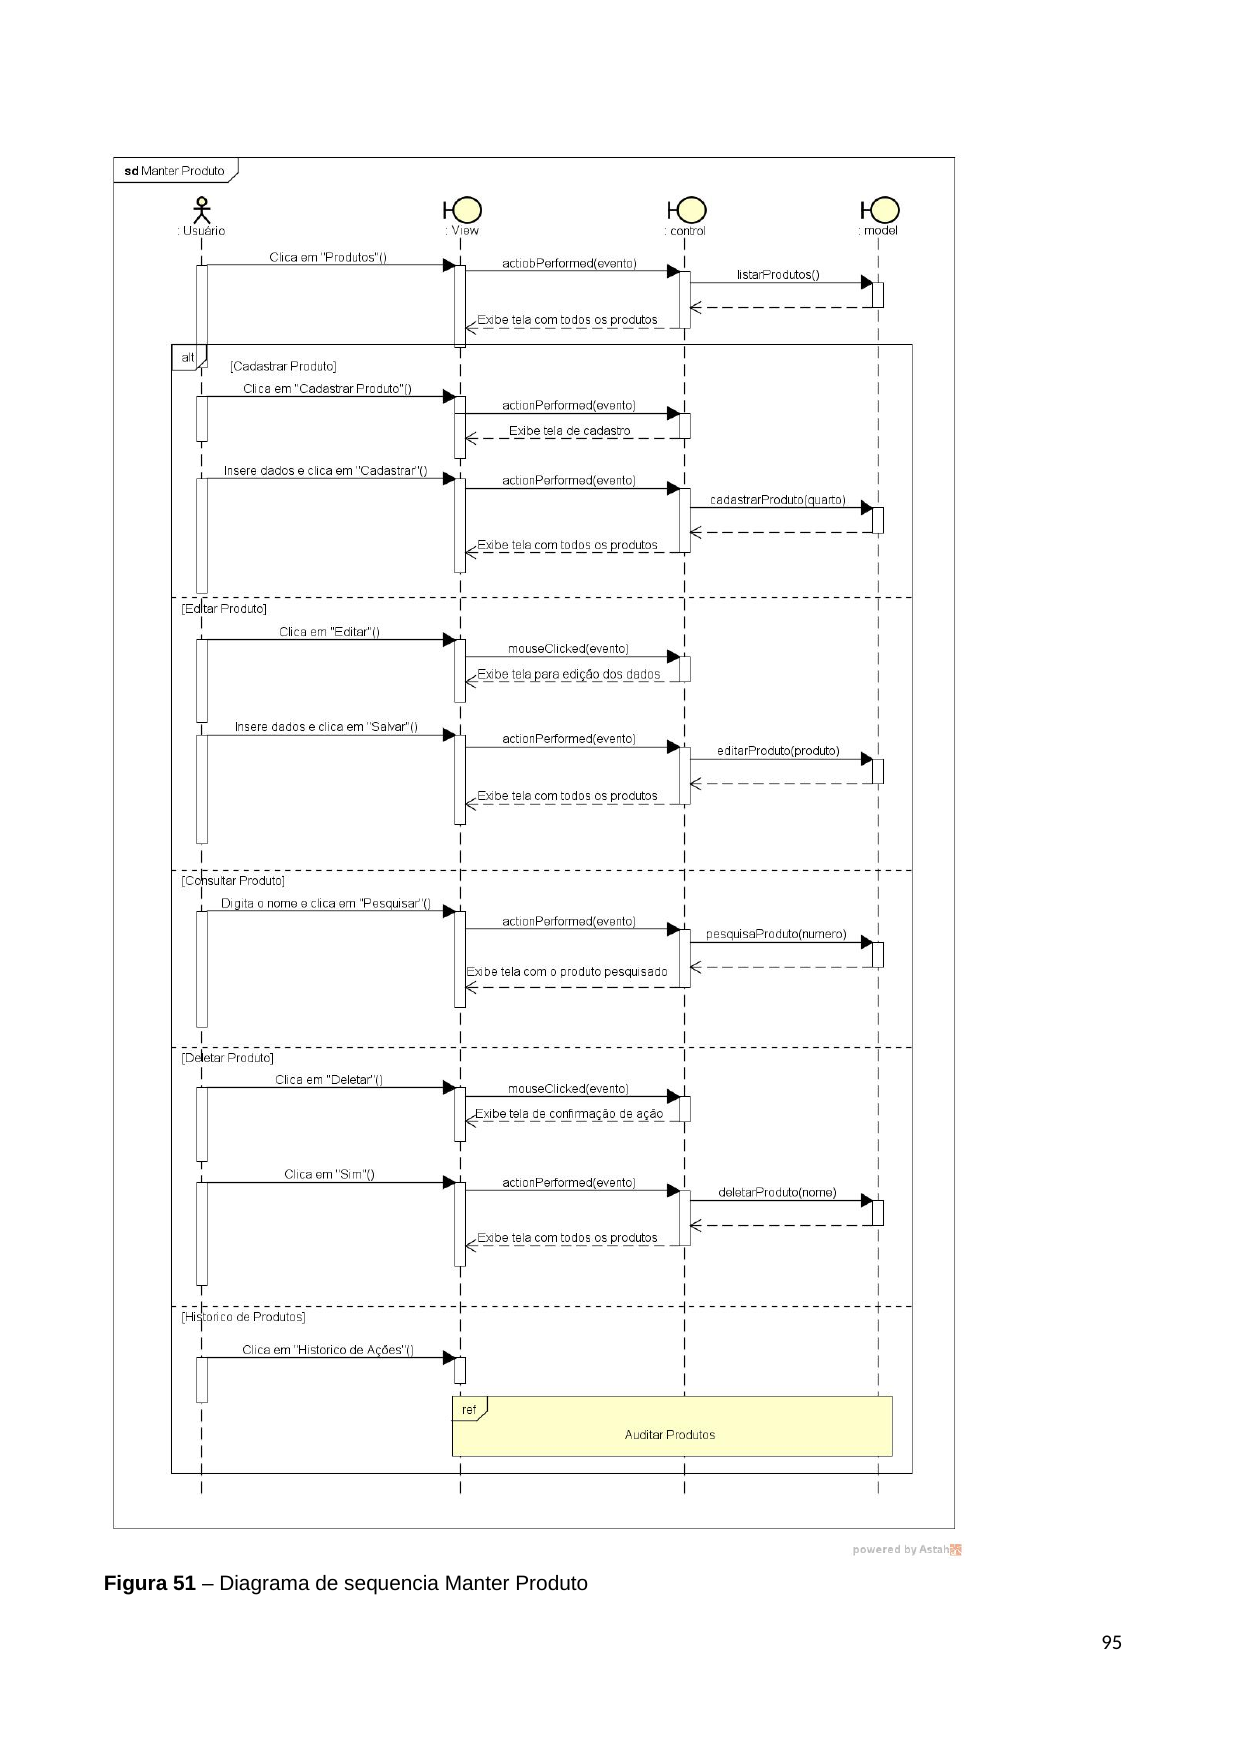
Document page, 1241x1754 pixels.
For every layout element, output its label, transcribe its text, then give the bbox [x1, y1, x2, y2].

picture [103, 147, 965, 1559]
text Figura 51 – Diagrama de sequencia Manter Produto [103, 1571, 1122, 1595]
